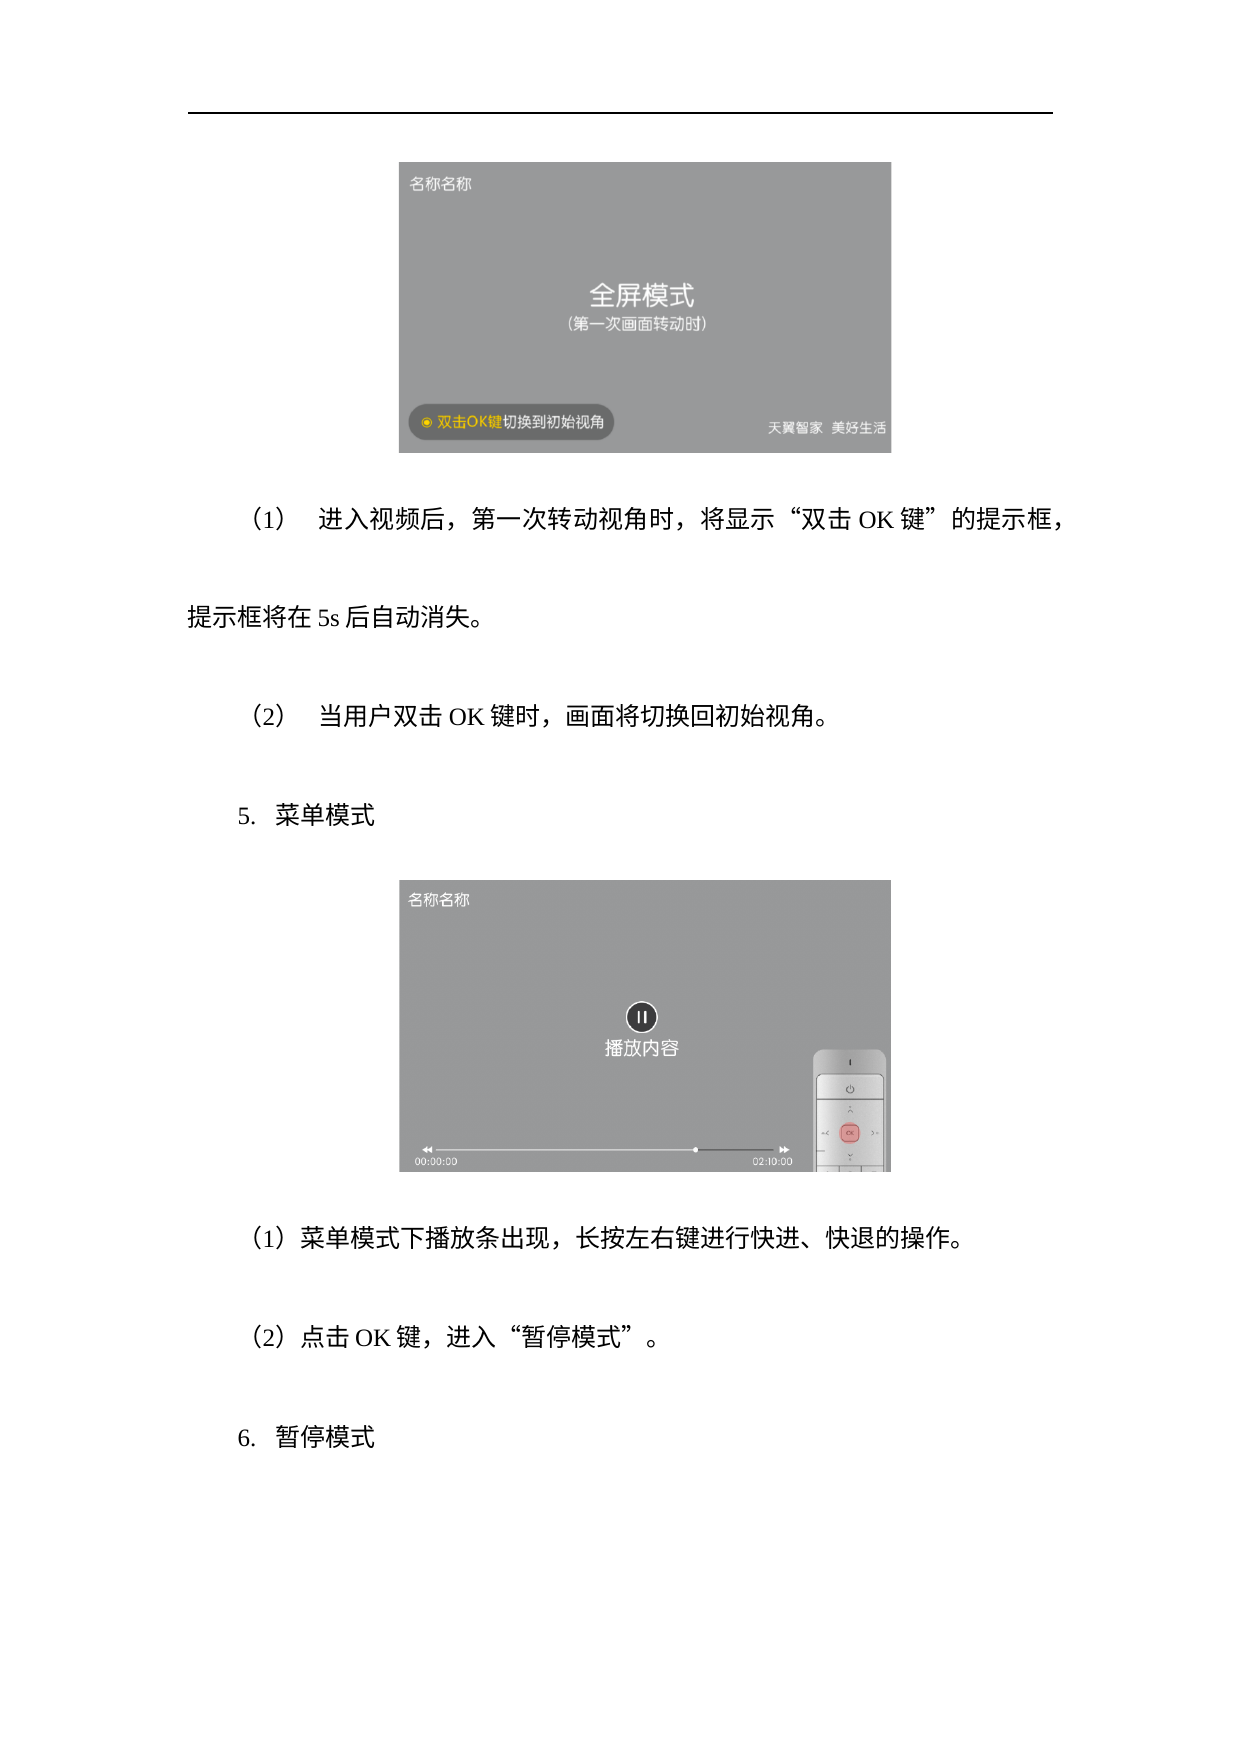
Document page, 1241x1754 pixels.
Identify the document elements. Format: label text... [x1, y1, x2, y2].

list 进入视频后，第一次转动视角时，将显示“双击OK键”的提示框，提示框将在5s后自动消失。 [187, 485, 1053, 648]
text （1）菜单模式下播放条出现，长按左右键进行快进、快退的操作。 [187, 1204, 1053, 1269]
list 当用户双击OK键时，画面将切换回初始视角。 [187, 682, 1053, 747]
list 菜单模式 [187, 781, 1053, 846]
text （2）点击OK键，进入“暂停模式”。 [187, 1303, 1053, 1368]
picture [399, 880, 891, 1172]
list 暂停模式 [187, 1403, 1053, 1468]
picture [398, 162, 892, 453]
